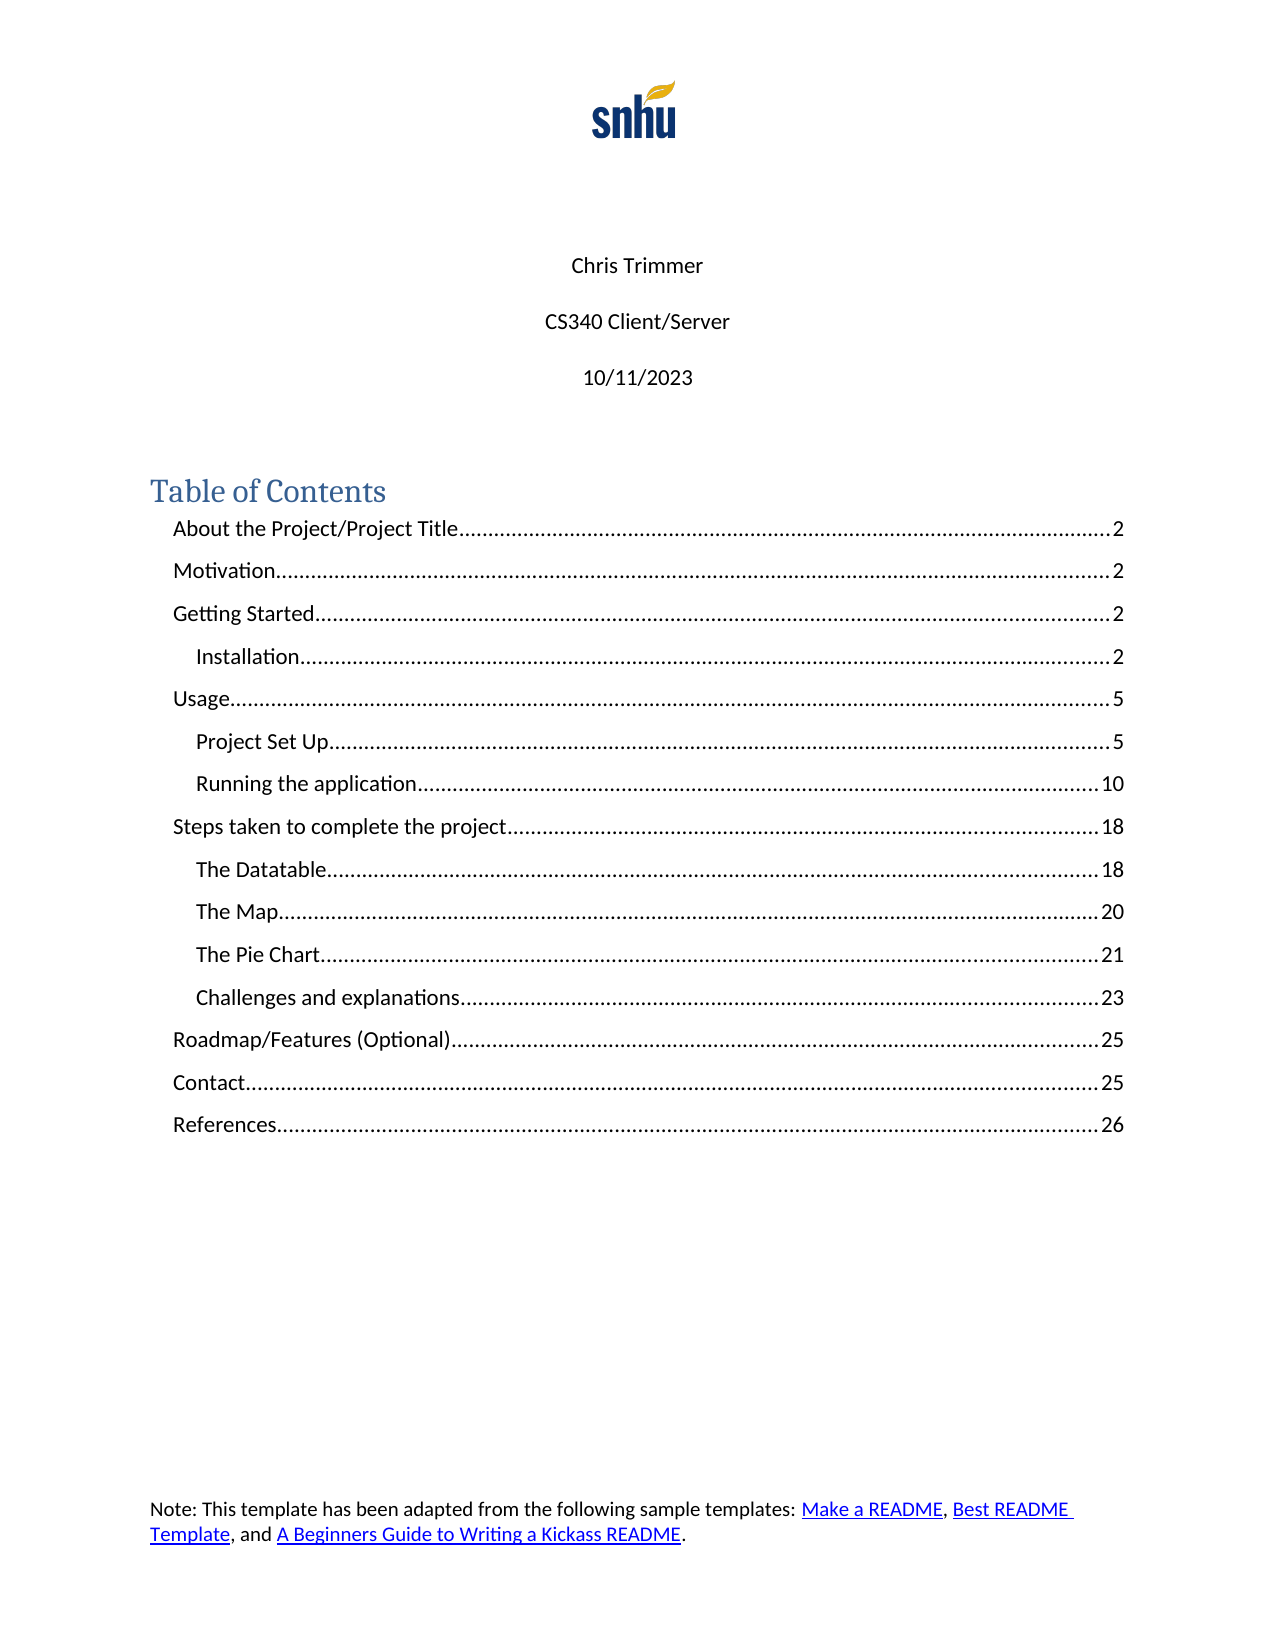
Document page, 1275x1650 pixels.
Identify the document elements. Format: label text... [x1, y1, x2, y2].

picture [573, 75, 702, 147]
text 10/11/2023 [150, 363, 1125, 392]
text CS340 Client/Server [150, 307, 1125, 336]
text Chris Trimmer [150, 251, 1125, 279]
